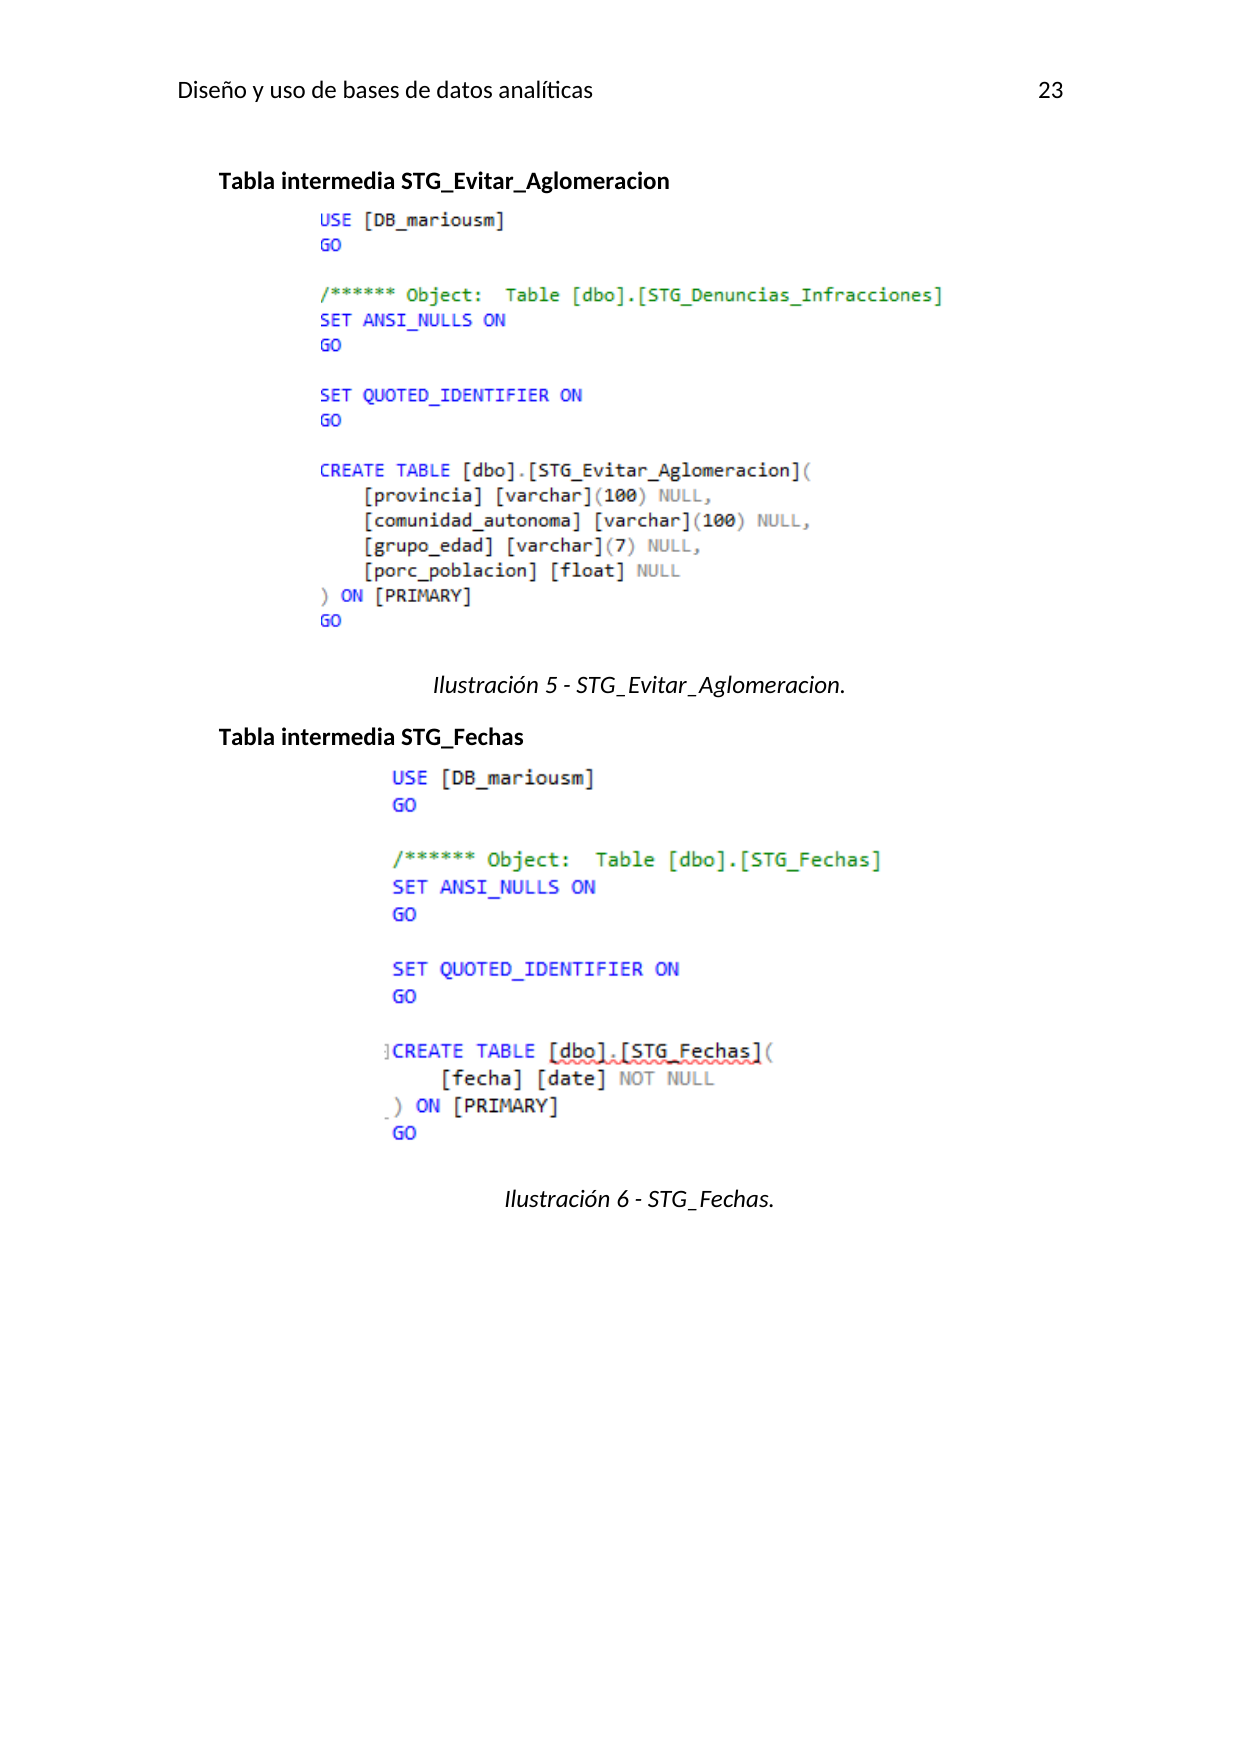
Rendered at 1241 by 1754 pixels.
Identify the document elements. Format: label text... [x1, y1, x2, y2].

subtitle Tabla intermedia STG_Evitar_Aglomeracion [177, 165, 1063, 196]
subtitle Tabla intermedia STG_Fechas [177, 721, 1063, 751]
text Ilustración 6 - STG_Fechas. [177, 1183, 1063, 1213]
picture [384, 766, 898, 1152]
picture [321, 210, 961, 638]
